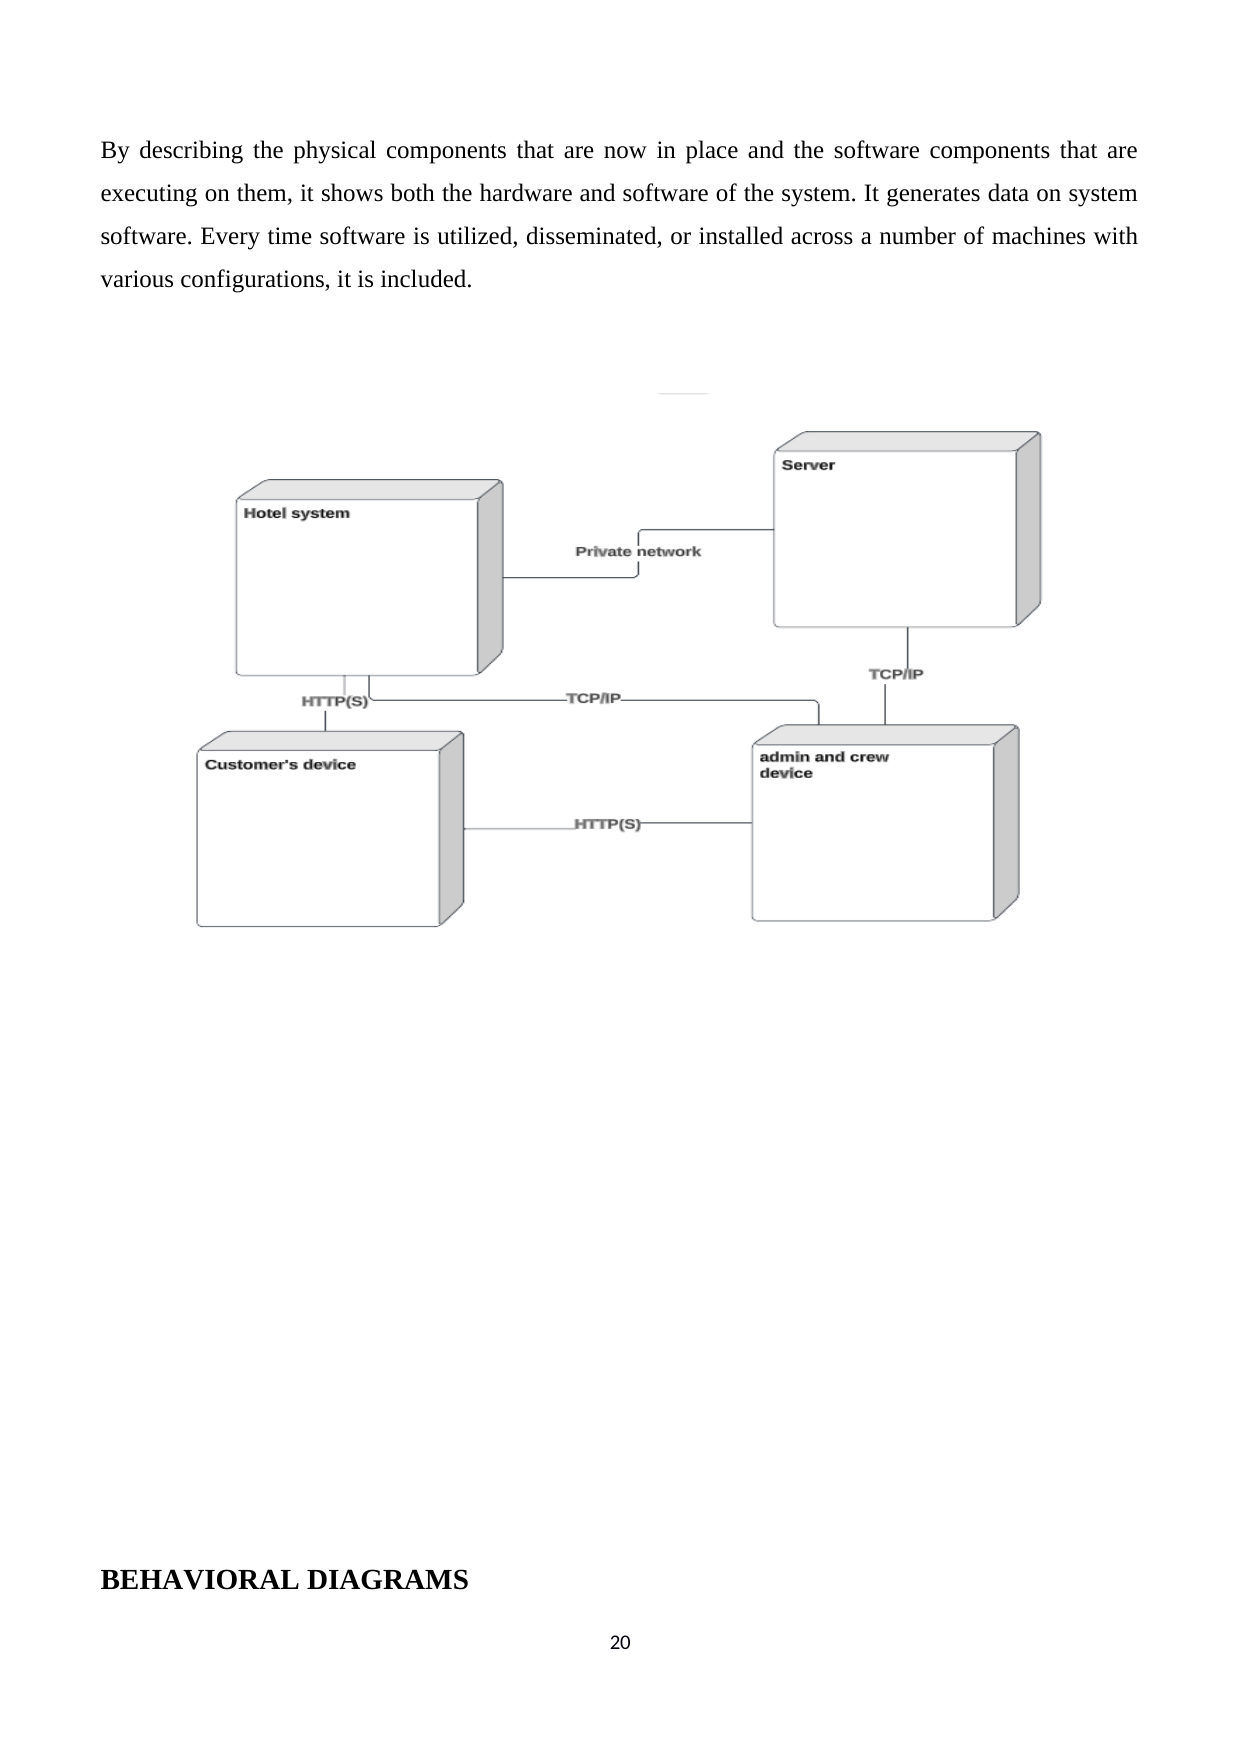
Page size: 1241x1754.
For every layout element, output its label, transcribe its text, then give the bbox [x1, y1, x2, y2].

text BEHAVIORAL DIAGRAMS [100, 1562, 1140, 1596]
text By describing the physical components that are now in place and the software components that are executing on them, it shows both the hardware and software of the system. It generates data on system software. Every time software is utilized, disseminated, or installed across a number of machines with various configurations, it is included. [100, 135, 1140, 293]
picture [100, 393, 1065, 960]
